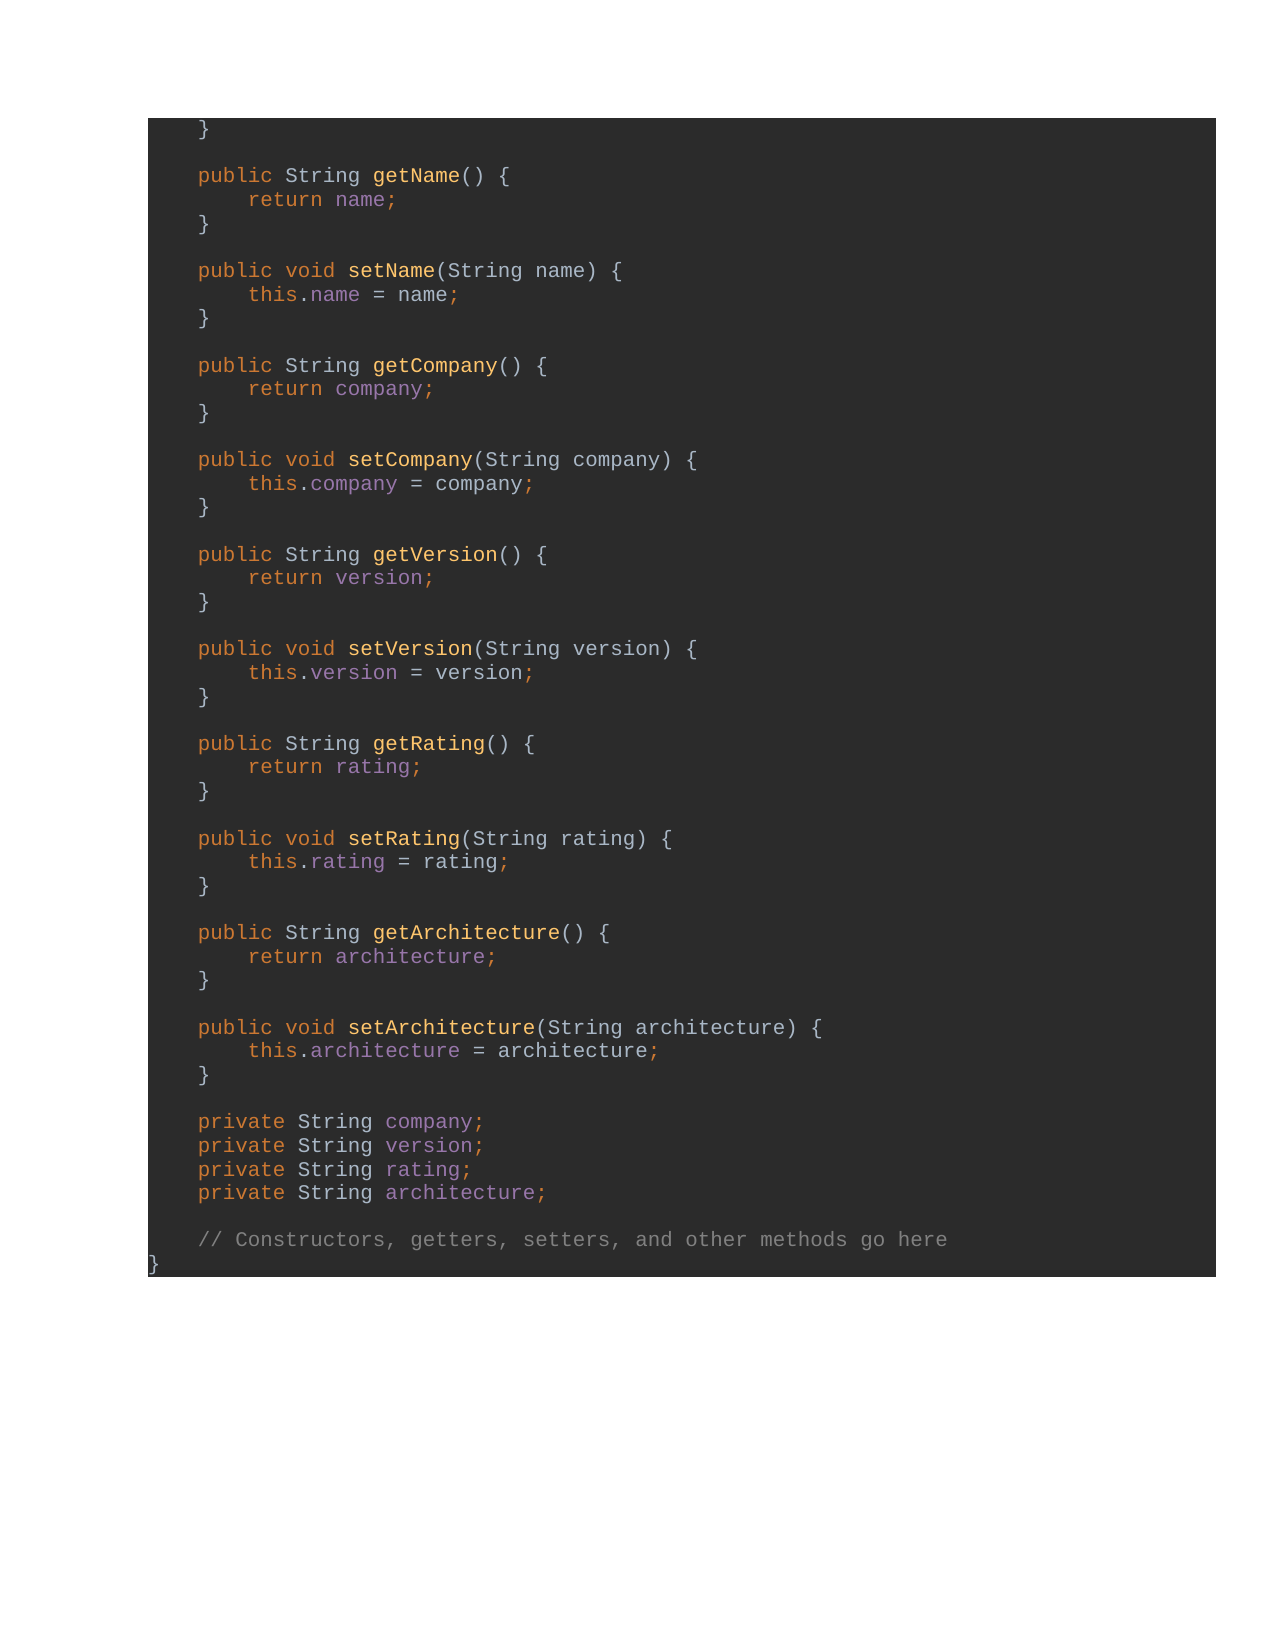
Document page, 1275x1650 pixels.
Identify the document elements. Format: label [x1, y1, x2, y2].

text [148, 118, 1216, 1277]
